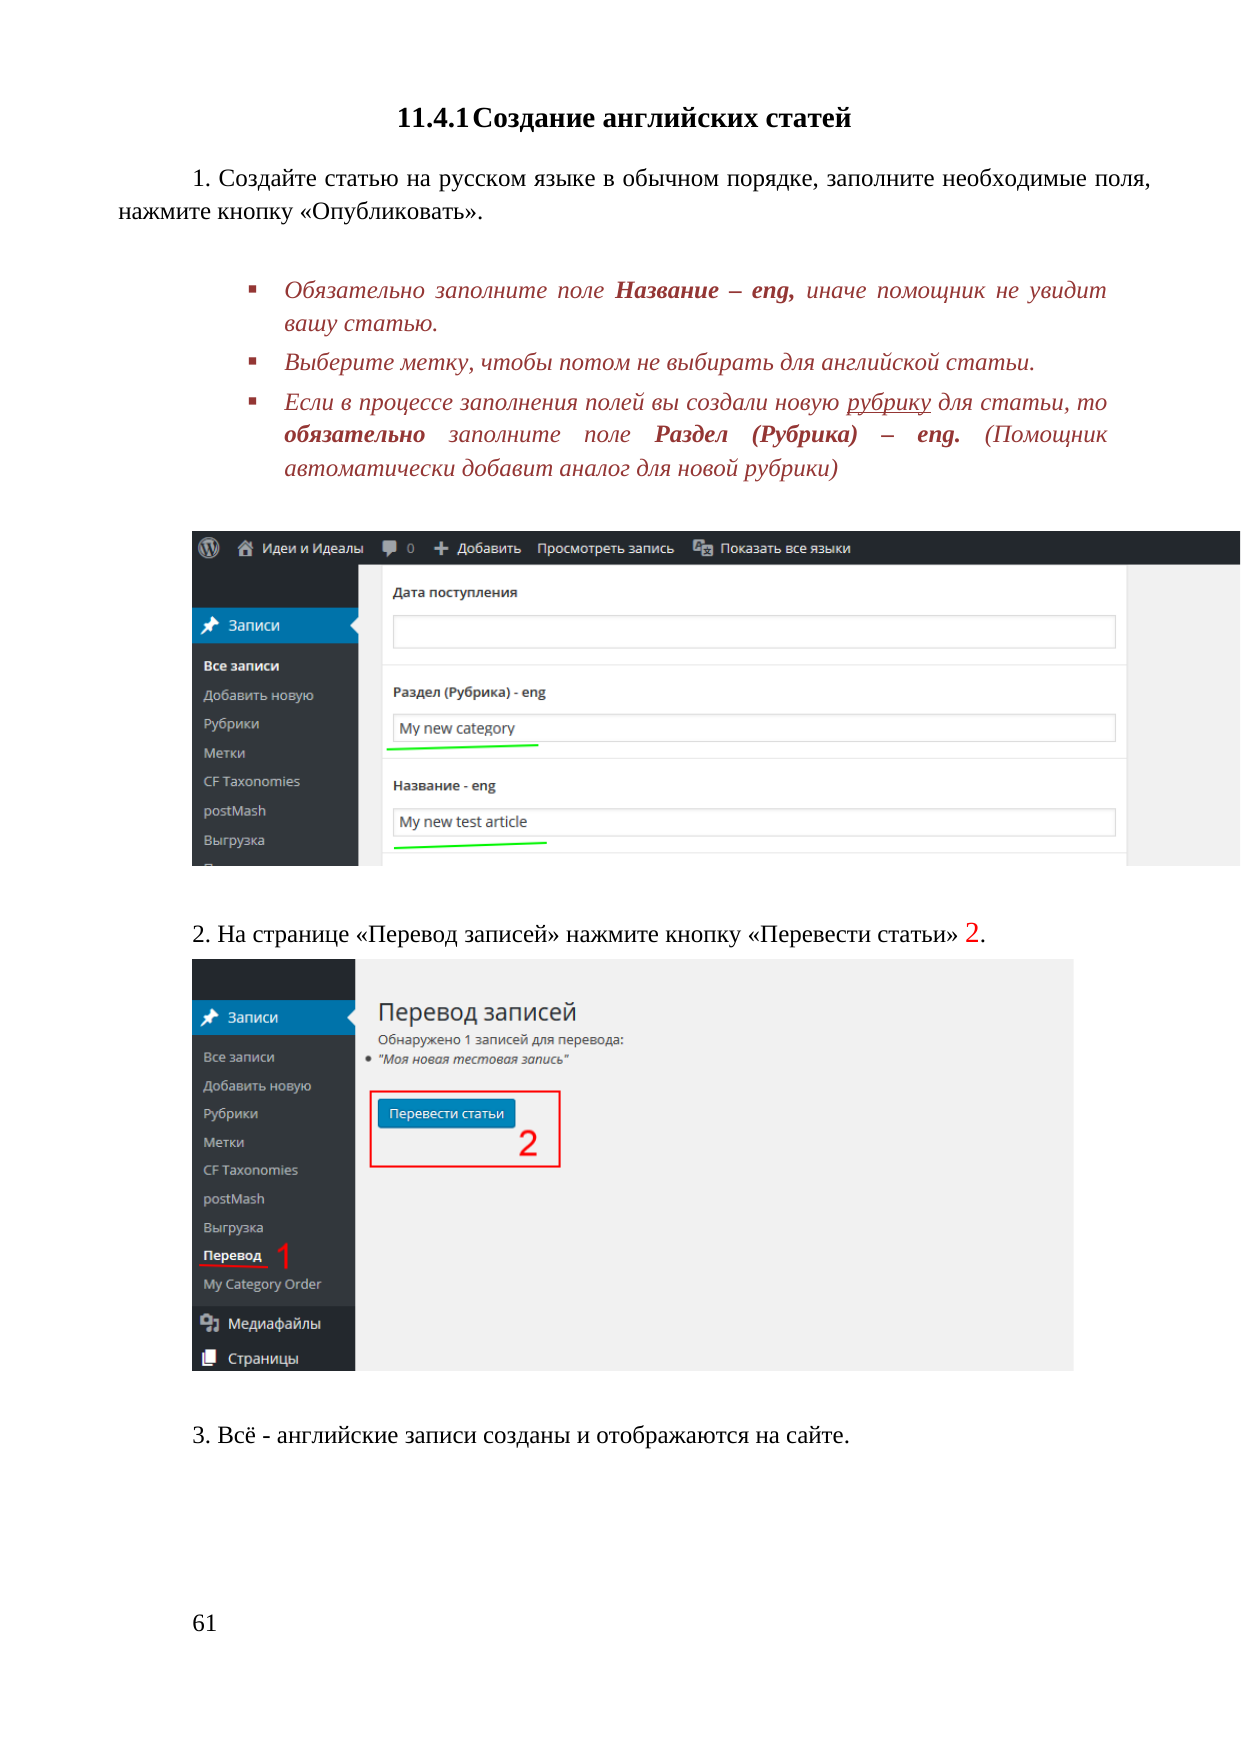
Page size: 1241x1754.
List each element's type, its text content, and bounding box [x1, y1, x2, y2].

picture [234, 1014, 239, 1022]
list Если в процессе заполнения полей вы создали новую рубрику для статьи, то обязательно заполните поле Раздел (Рубрика) – eng. (Помощник автоматически добавит аналог для новой рубрики) [247, 387, 1107, 481]
list Обязательно заполните поле Название – eng, иначе помощник не увидит вашу статью. [247, 275, 1107, 337]
text Создание английских статей [96, 100, 1152, 133]
text 3. Всё - английские записи созданы и отображаются на сайте. [118, 1420, 1152, 1449]
picture [255, 1015, 264, 1022]
picture [271, 1015, 278, 1022]
picture [270, 623, 279, 630]
list Выберите метку, чтобы потом не выбирать для английской статьи. [247, 347, 1107, 376]
picture [202, 1009, 218, 1025]
picture [260, 623, 266, 630]
text 1. Создайте статью на русском языке в обычном порядке, заполните необходимые поля, нажмите кнопку «Опубликовать». [118, 163, 1152, 225]
picture [202, 617, 218, 633]
picture [192, 531, 1241, 866]
text 2. На странице «Перевод записей» нажмите кнопку «Перевести статьи» 2. [118, 915, 1152, 948]
picture [192, 959, 1074, 1371]
